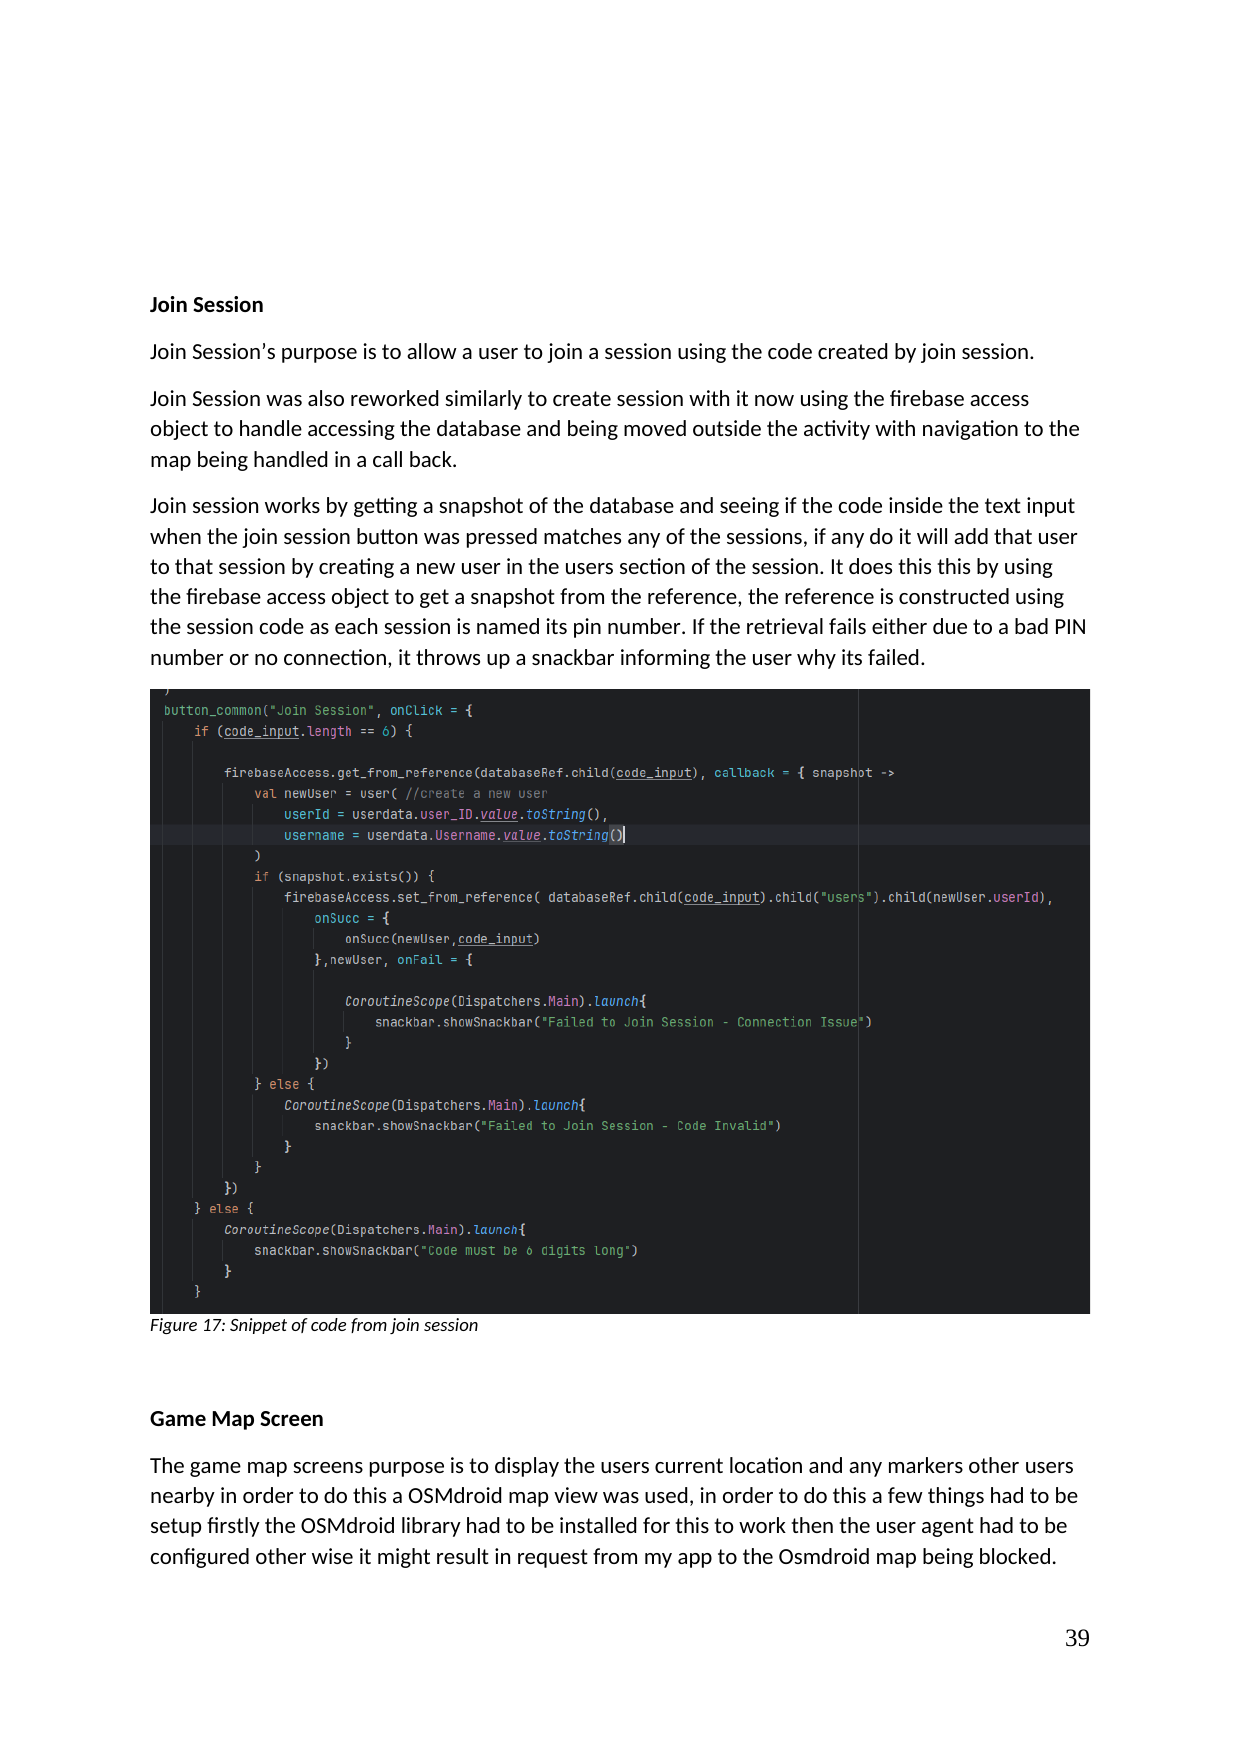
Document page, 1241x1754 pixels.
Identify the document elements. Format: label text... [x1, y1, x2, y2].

text Join Session’s purpose is to allow a user to join a session using the code created by join session. [150, 337, 1090, 366]
text Join session works by getting a snapshot of the database and seeing if the code inside the text input when the join session button was pressed matches any of the sessions, if any do it will add that user to that session by creating a new user in the users section of the session. It does this this by using the firebase access object to get a snapshot from the reference, the reference is constructed using the session code as each session is named its pin number. If the retrieval fails either due to a bad PIN number or no connection, it throws up a snackbar informing the user why its failed. [150, 492, 1090, 671]
text Game Map Screen [150, 1404, 1090, 1432]
text Join Session was also reworked similarly to create session with it now using the firebase access object to handle accessing the database and being moved outside the activity with navigation to the map being handled in a call back. [150, 384, 1090, 473]
text Join Session [150, 291, 1090, 319]
text The game map screens purpose is to display the users current location and any markers other users nearby in order to do this a OSMdroid map view was used, in order to do this a few things had to be setup firstly the OSMdroid library had to be installed for this to work then the user agent had to be configured other wise it might result in request from my app to the Osmdroid map being blocked. [150, 1451, 1090, 1570]
picture [150, 689, 1091, 1314]
